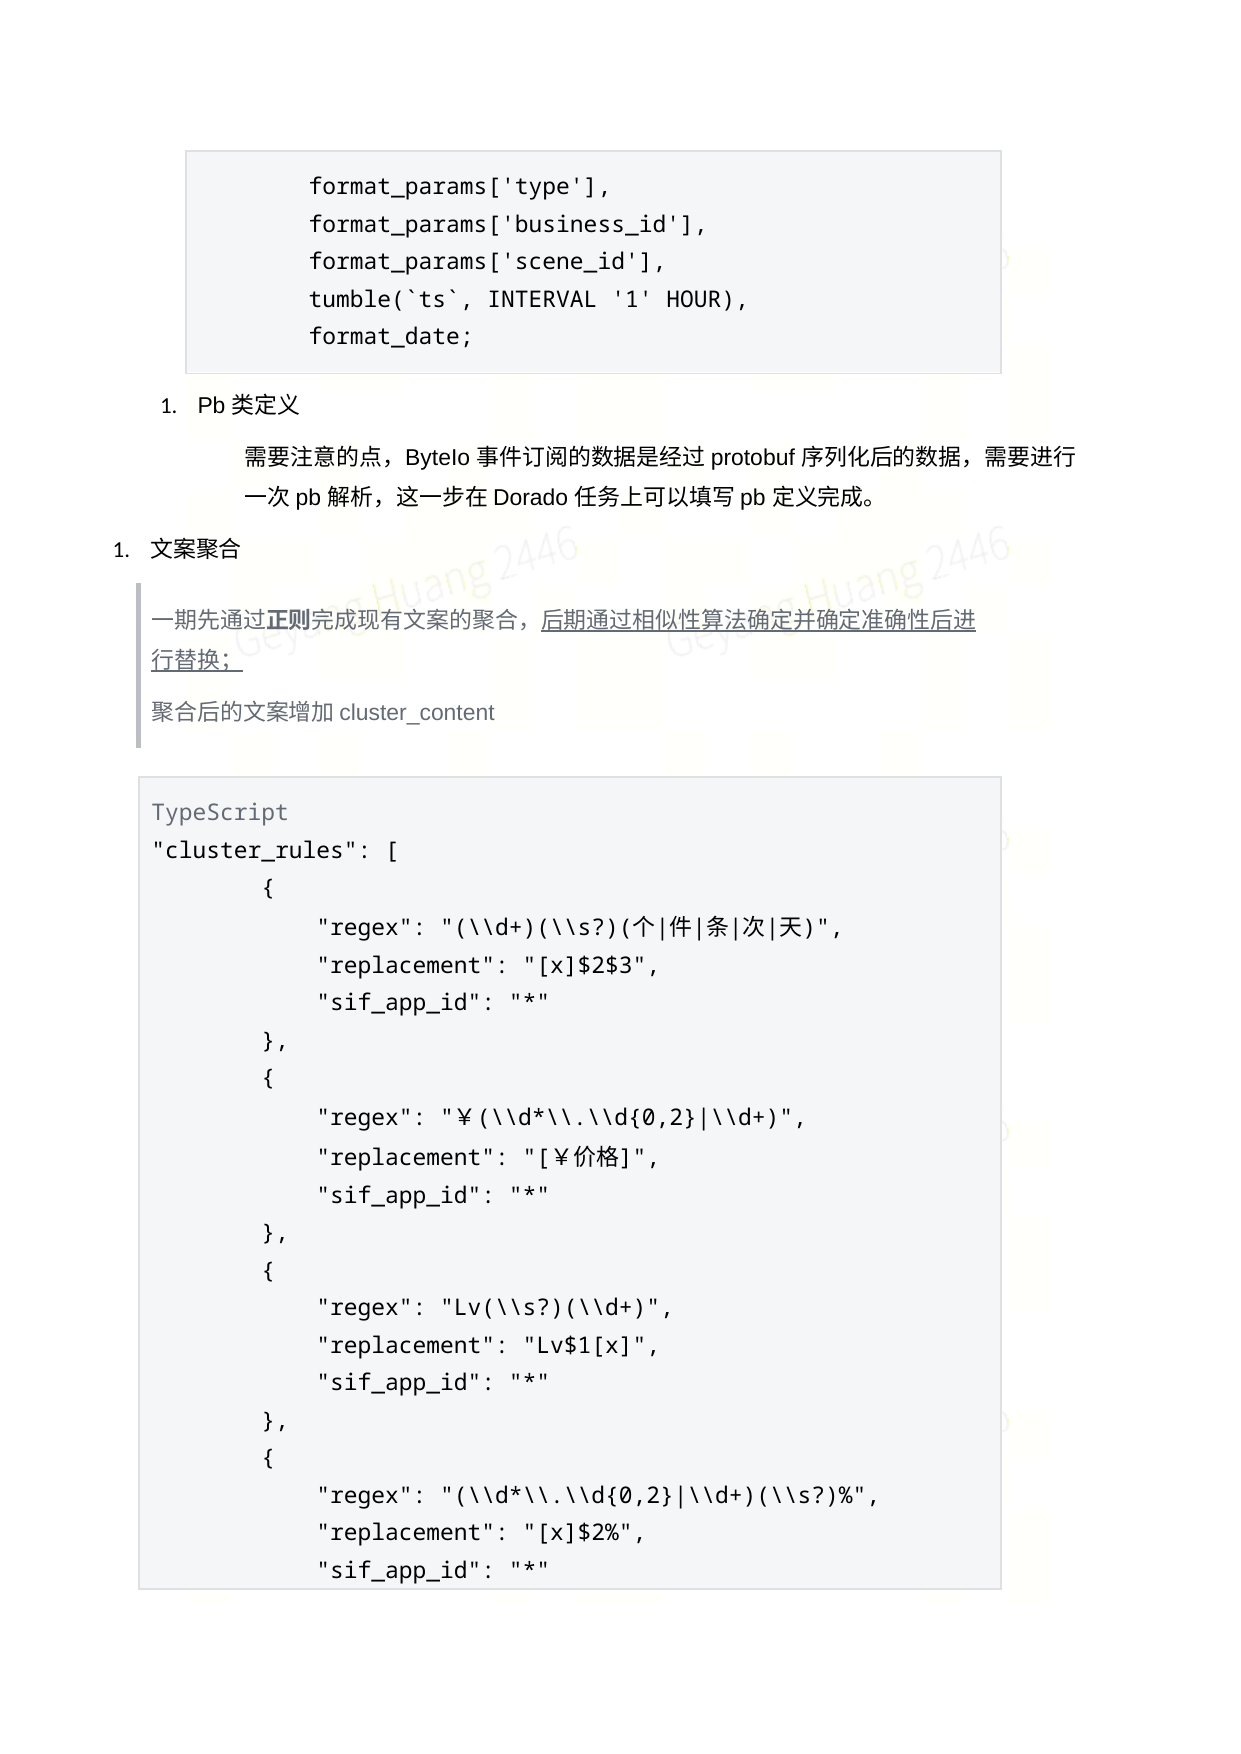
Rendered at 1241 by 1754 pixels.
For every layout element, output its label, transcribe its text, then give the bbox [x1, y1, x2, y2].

text 需要注意的点，ByteIo 事件订阅的数据是经过 protobuf 序列化后的数据，需要进行一次 pb 解析，这一步在 Dorado 任务上可以填写 pb 定义完成。 [244, 439, 1090, 512]
picture [188, 150, 1052, 386]
list Pb 类定义 [160, 386, 1090, 420]
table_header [187, 152, 1000, 372]
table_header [140, 778, 1000, 1588]
picture [188, 564, 1052, 1604]
picture [188, 420, 1052, 531]
table_header 一期先通过正则完成现有文案的聚合，后期通过相似性算法确定并确定准确性后进行替换； 聚合后的文案增加cluster_content [141, 583, 1001, 748]
list 文案聚合 [112, 531, 1090, 564]
